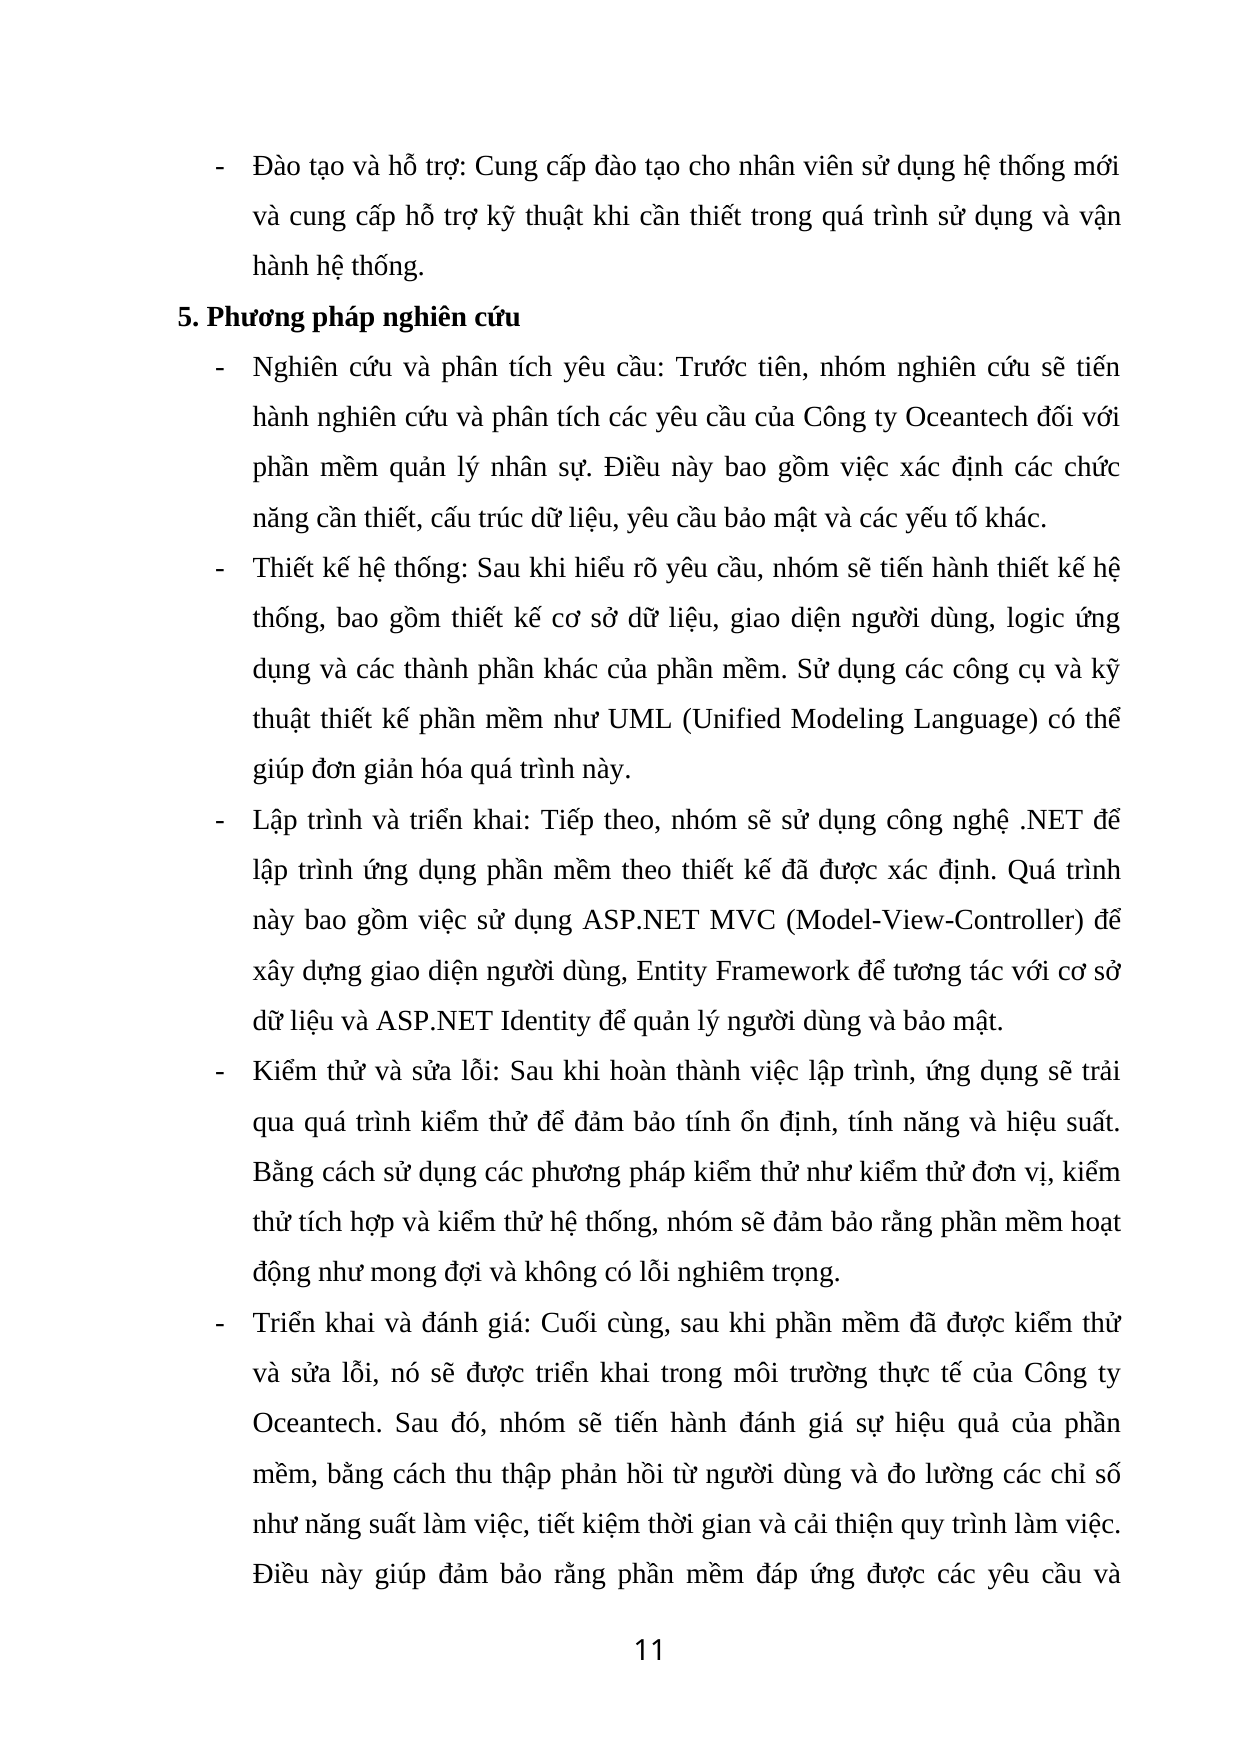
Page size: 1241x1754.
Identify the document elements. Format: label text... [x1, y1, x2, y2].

list Đào tạo và hỗ trợ: Cung cấp đào tạo cho nhân viên sử dụng hệ thống mới và cung cấp hỗ trợ kỹ thuật khi cần thiết trong quá trình sử dụng và vận hành hệ thống. [215, 148, 1122, 282]
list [215, 1305, 1122, 1590]
list Kiểm thử và sửa lỗi: Sau khi hoàn thành việc lập trình, ứng dụng sẽ trải qua quá trình kiểm thử để đảm bảo tính ổn định, tính năng và hiệu suất. Bằng cách sử dụng các phương pháp kiểm thử như kiểm thử đơn vị, kiểm thử tích hợp và kiểm thử hệ thống, nhóm sẽ đảm bảo rằng phần mềm hoạt động như mong đợi và không có lỗi nghiêm trọng. [215, 1053, 1122, 1288]
list Lập trình và triển khai: Tiếp theo, nhóm sẽ sử dụng công nghệ .NET để lập trình ứng dụng phần mềm theo thiết kế đã được xác định. Quá trình này bao gồm việc sử dụng ASP.NET MVC (Model-View-Controller) để xây dựng giao diện người dùng, Entity Framework để tương tác với cơ sở dữ liệu và ASP.NET Identity để quản lý người dùng và bảo mật. [215, 802, 1122, 1037]
list Nghiên cứu và phân tích yêu cầu: Trước tiên, nhóm nghiên cứu sẽ tiến hành nghiên cứu và phân tích các yêu cầu của Công ty Oceantech đối với phần mềm quản lý nhân sự. Điều này bao gồm việc xác định các chức năng cần thiết, cấu trúc dữ liệu, yêu cầu bảo mật và các yếu tố khác. [215, 349, 1122, 533]
list Thiết kế hệ thống: Sau khi hiểu rõ yêu cầu, nhóm sẽ tiến hành thiết kế hệ thống, bao gồm thiết kế cơ sở dữ liệu, giao diện người dùng, logic ứng dụng và các thành phần khác của phần mềm. Sử dụng các công cụ và kỹ thuật thiết kế phần mềm như UML (Unified Modeling Language) có thể giúp đơn giản hóa quá trình này. [215, 550, 1122, 785]
subtitle 5. Phương pháp nghiên cứu [177, 299, 1122, 332]
